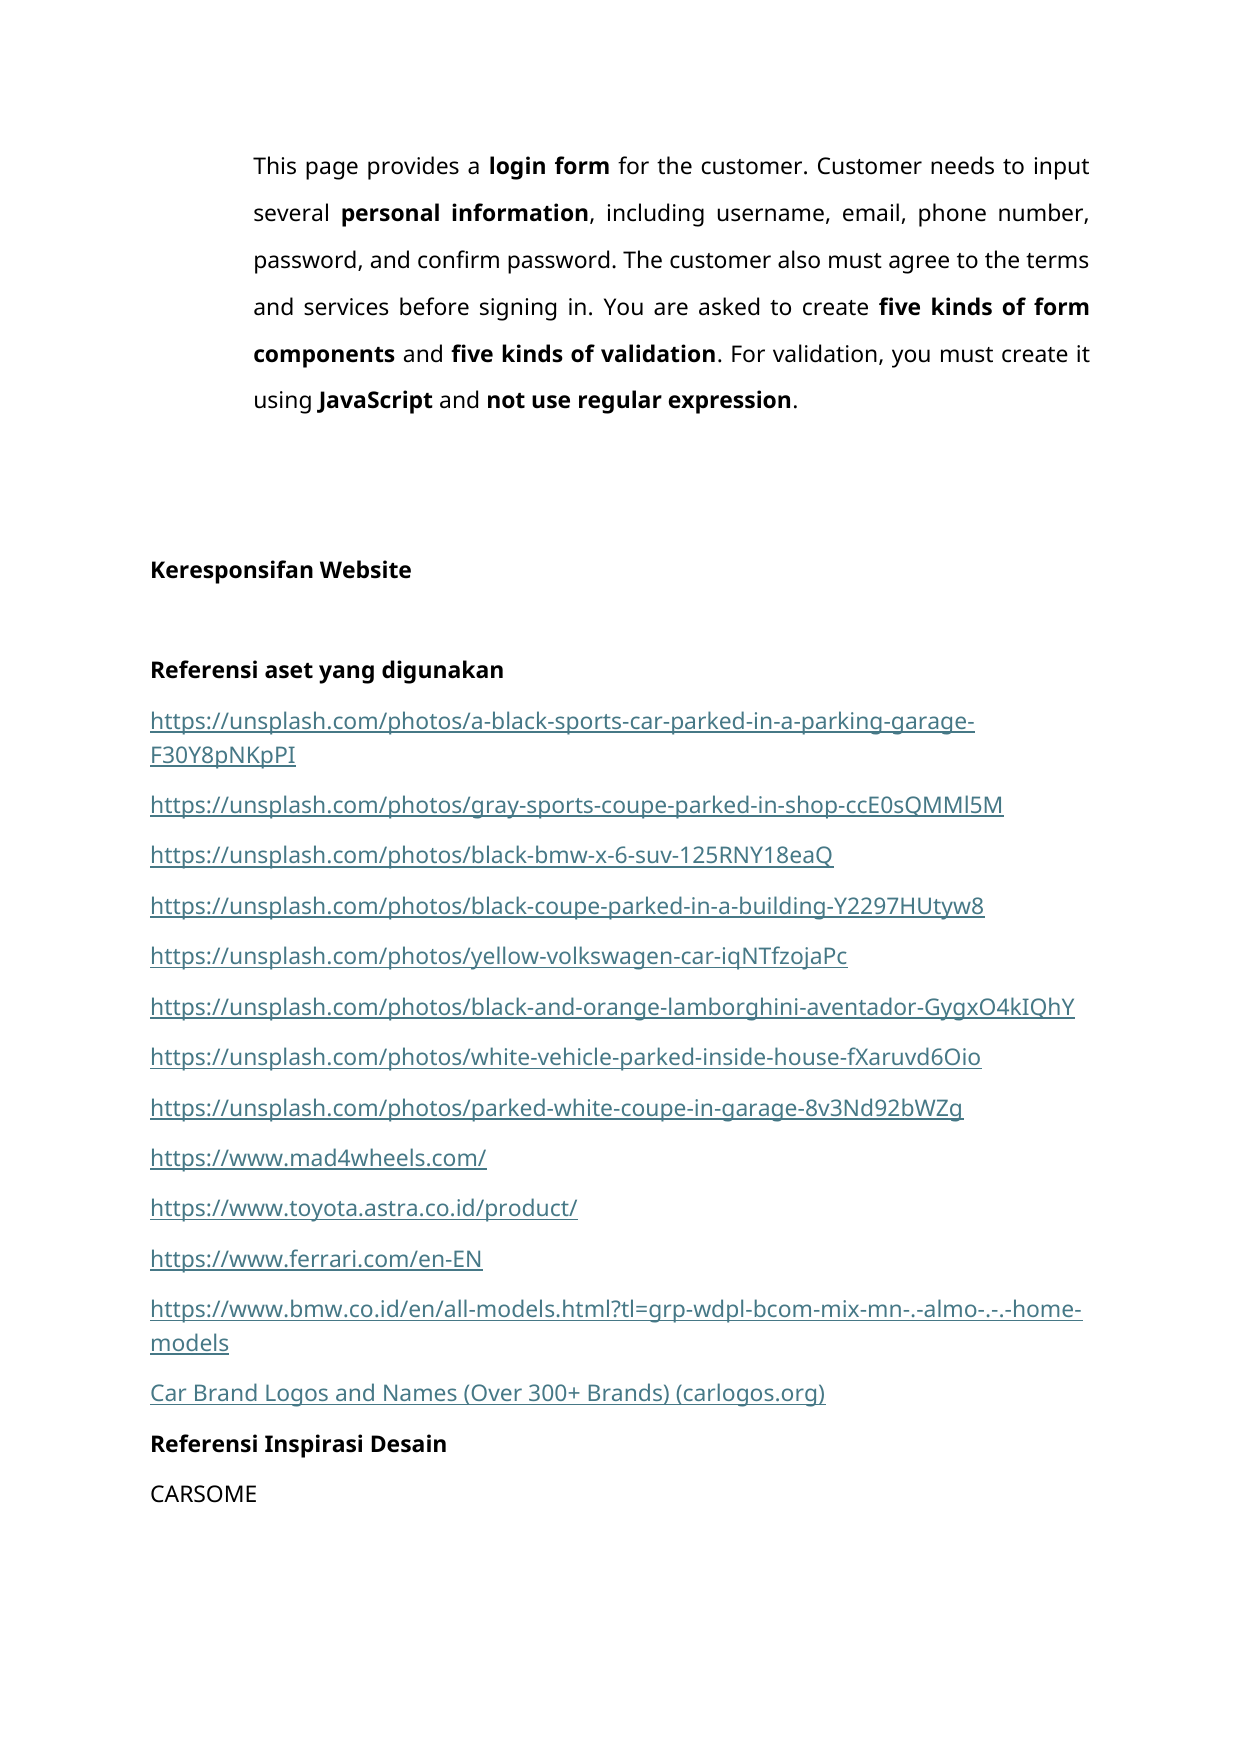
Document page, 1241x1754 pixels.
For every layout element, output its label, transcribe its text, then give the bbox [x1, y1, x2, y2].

text https://www.bmw.co.id/en/all-models.html?tl=grp-wdpl-bcom-mix-mn-.-almo-.-.-home-models [150, 1293, 1090, 1358]
text https://unsplash.com/photos/white-vehicle-parked-inside-house-fXaruvd6Oio [150, 1041, 1090, 1072]
text https://unsplash.com/photos/gray-sports-coupe-parked-in-shop-ccE0sQMMl5M [150, 789, 1090, 820]
text https://www.toyota.astra.co.id/product/ [150, 1192, 1090, 1223]
text Car Brand Logos and Names (Over 300+ Brands) (carlogos.org) [150, 1377, 1090, 1408]
text https://unsplash.com/photos/a-black-sports-car-parked-in-a-parking-garage-F30Y8pNKpPI [150, 705, 1090, 770]
text https://www.ferrari.com/en-EN [150, 1243, 1090, 1274]
text Referensi aset yang digunakan [150, 654, 1090, 686]
text https://unsplash.com/photos/yellow-volkswagen-car-iqNTfzojaPc [150, 940, 1090, 971]
text Referensi Inspirasi Desain [150, 1428, 1090, 1459]
text https://unsplash.com/photos/black-and-orange-lamborghini-aventador-GygxO4kIQhY [150, 991, 1090, 1022]
text https://www.mad4wheels.com/ [150, 1142, 1090, 1173]
text https://unsplash.com/photos/parked-white-coupe-in-garage-8v3Nd92bWZg [150, 1091, 1090, 1123]
text https://unsplash.com/photos/black-coupe-parked-in-a-building-Y2297HUtyw8 [150, 890, 1090, 921]
text Keresponsifan Website [150, 553, 1090, 585]
text https://unsplash.com/photos/black-bmw-x-6-suv-125RNY18eaQ [150, 839, 1090, 871]
list This page provides a login form for the customer. Customer needs to input several personal information, including username, email, phone number, password, and confirm password. The customer also must agree to the terms and services before signing in. You are asked to create five kinds of form components and five kinds of validation. For validation, you must create it using JavaScript and not use regular expression. [253, 150, 1090, 416]
text CARSOME [150, 1478, 1090, 1509]
